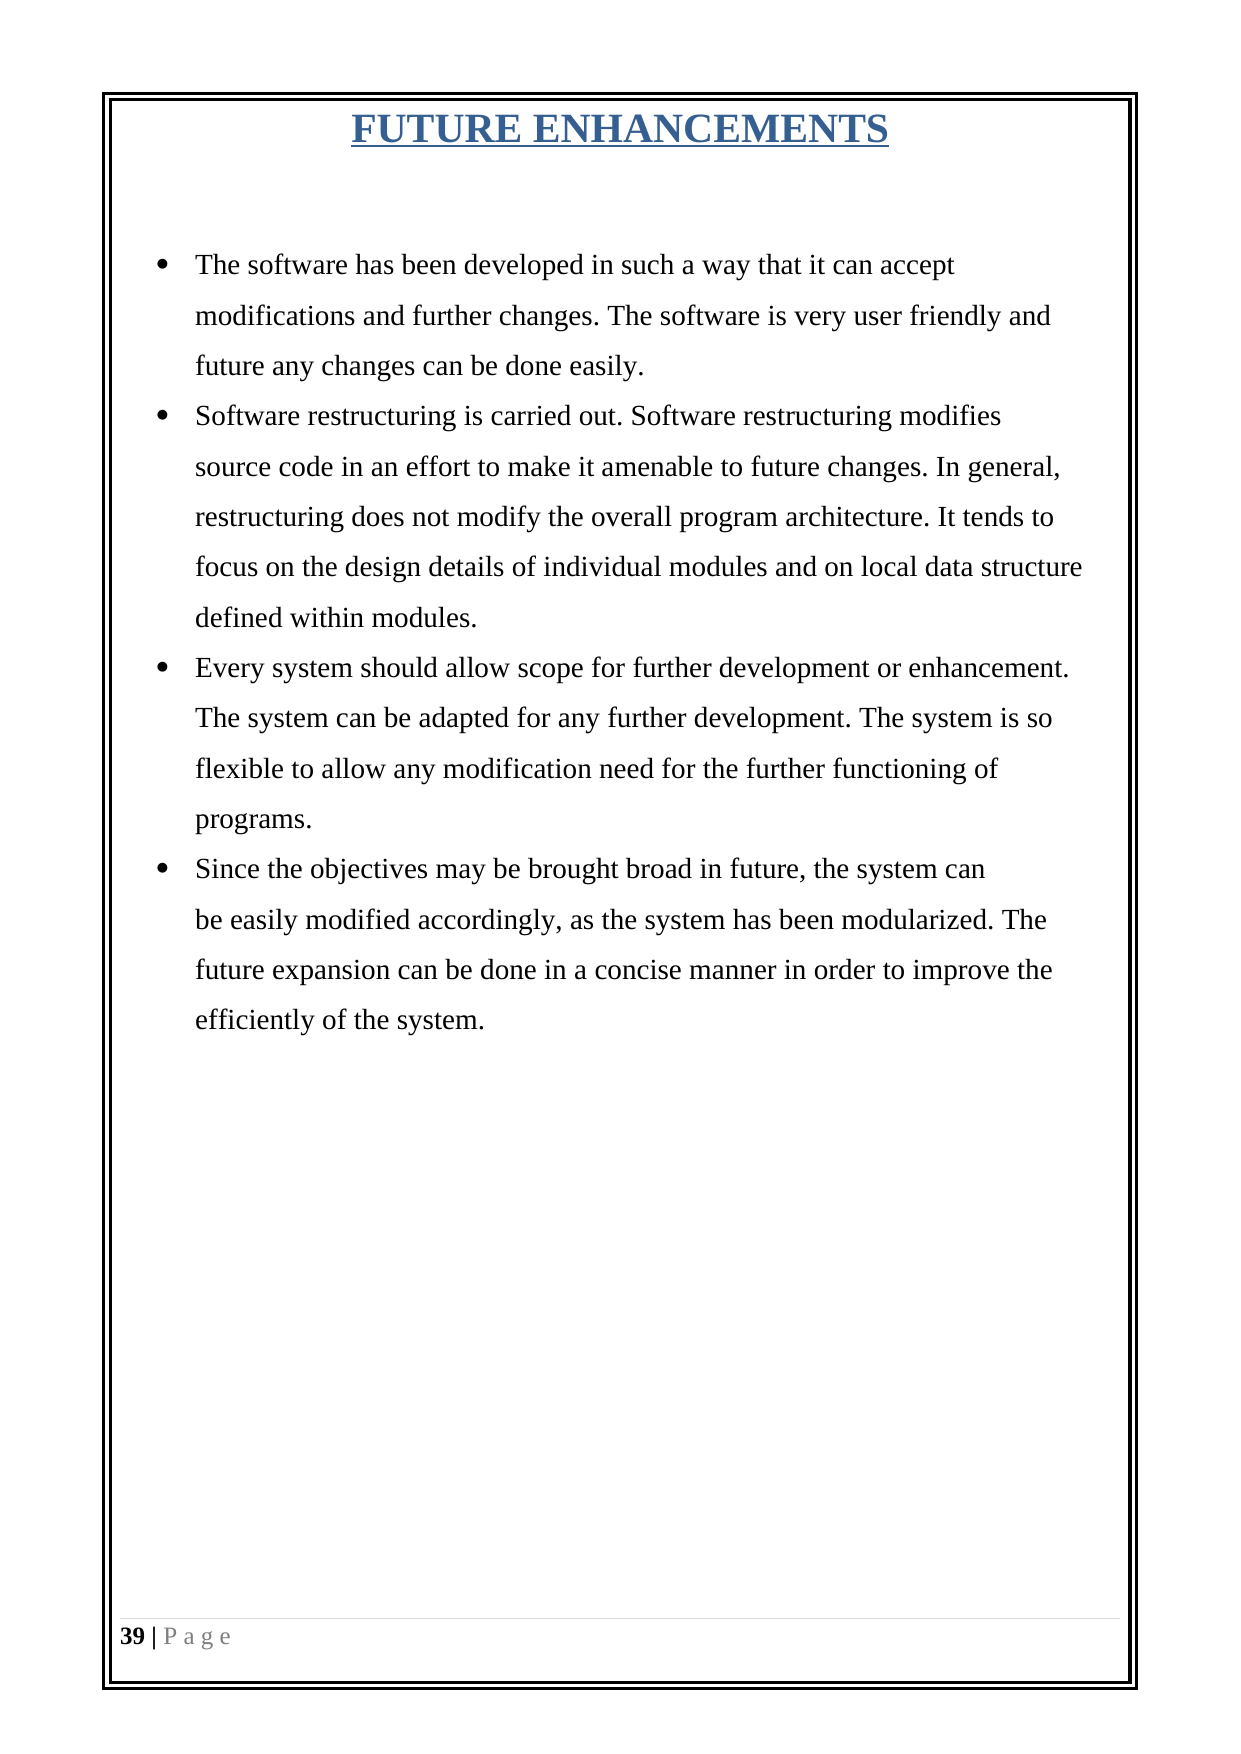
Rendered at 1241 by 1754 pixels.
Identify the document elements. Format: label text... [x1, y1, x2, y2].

list modifications and further changes. The software is very user friendly and future any changes can be done easily. [195, 298, 1120, 382]
text FUTURE ENHANCEMENTS [120, 103, 1120, 151]
list Since the objectives may be brought broad in future, the system can [157, 851, 1120, 885]
list Software restructuring is carried out. Software restructuring modifies [157, 398, 1120, 432]
list be easily modified accordingly, as the system has been modularized. The future expansion can be done in a concise manner in order to improve the efficiently of the system. [195, 902, 1120, 1036]
list Every system should allow scope for further development or enhancement. The system can be adapted for any further development. The system is so flexible to allow any modification need for the further functioning of programs. [157, 650, 1120, 834]
list source code in an effort to make it amenable to future changes. In general, restructuring does not modify the overall program architecture. It tends to focus on the design details of individual modules and on local data structure defined within modules. [195, 449, 1120, 633]
list The software has been developed in such a way that it can accept [157, 247, 1120, 281]
